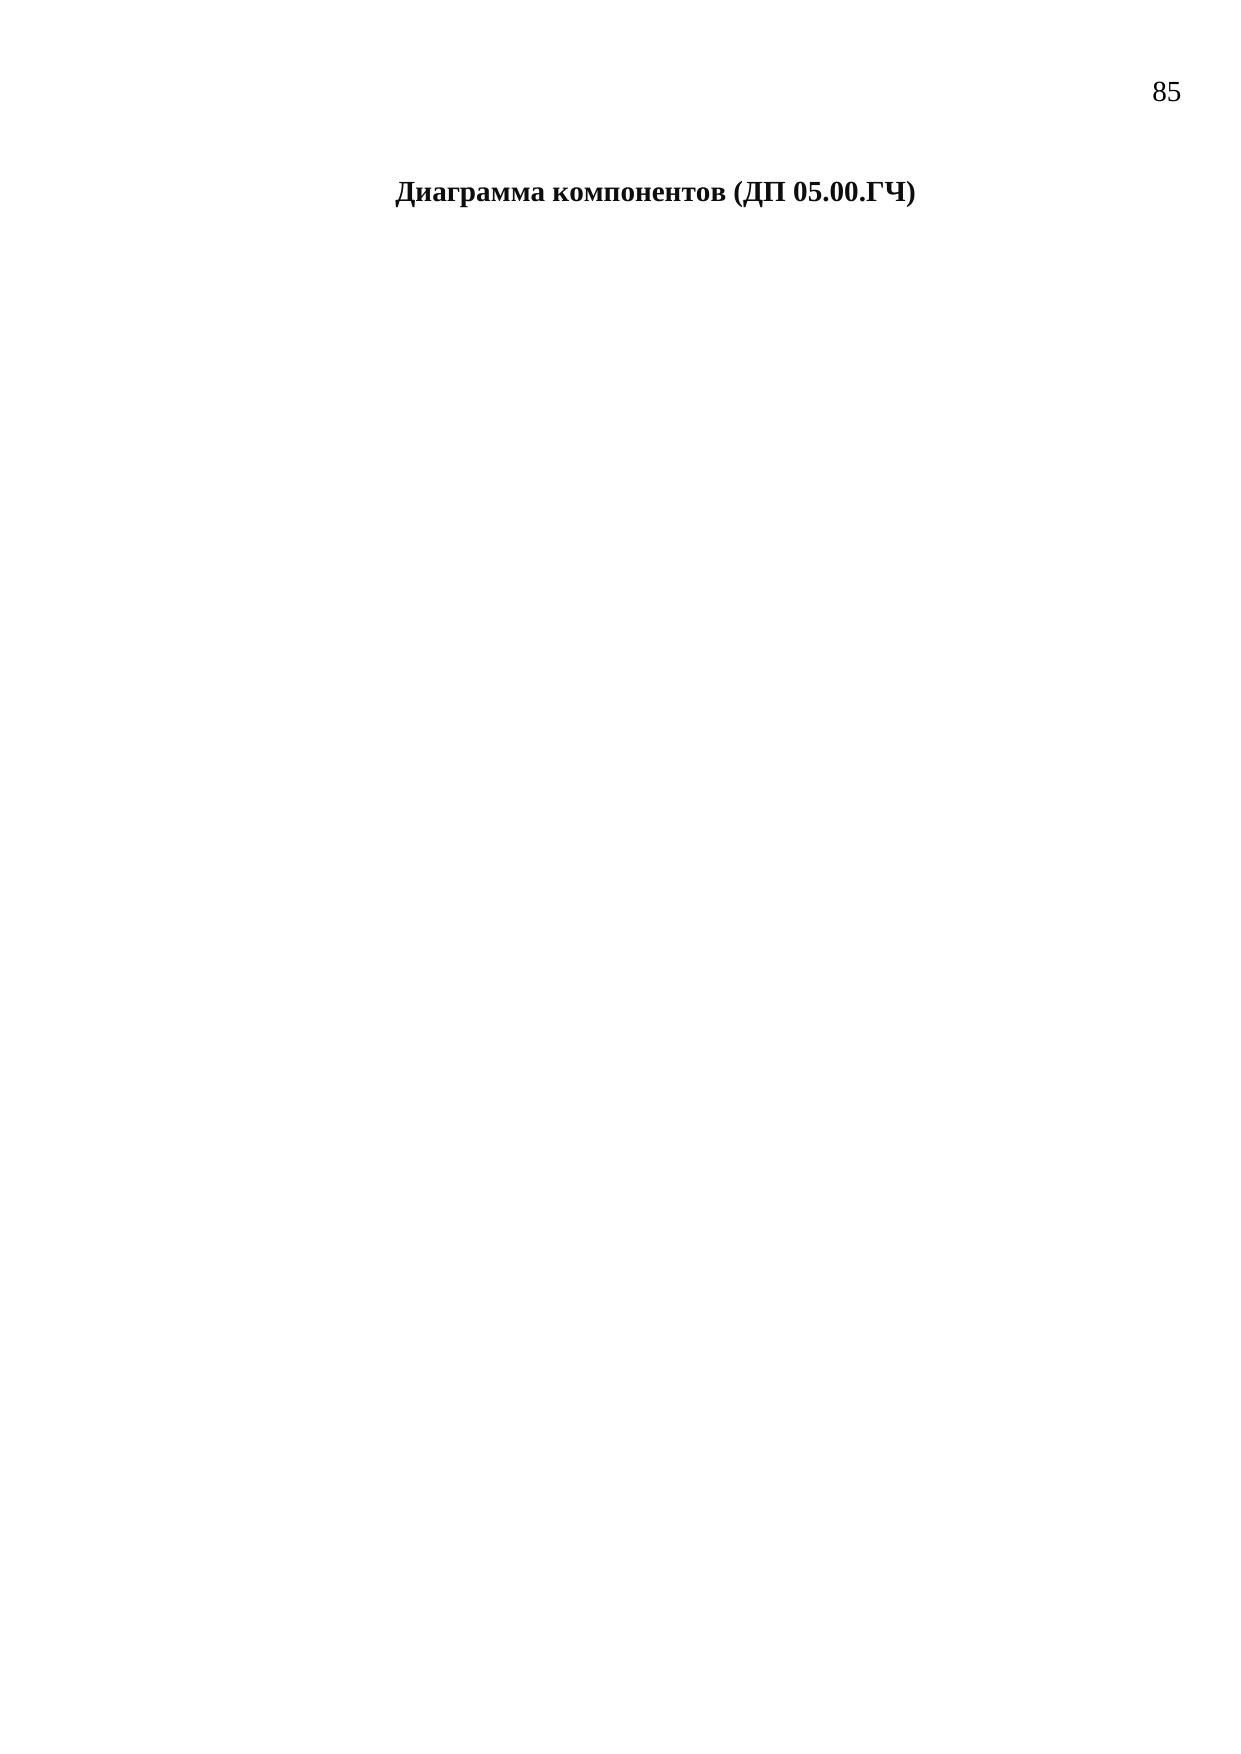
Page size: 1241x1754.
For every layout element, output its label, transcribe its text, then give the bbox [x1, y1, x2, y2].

text Диаграмма компонентов (ДП 05.00.ГЧ) [130, 174, 1181, 207]
